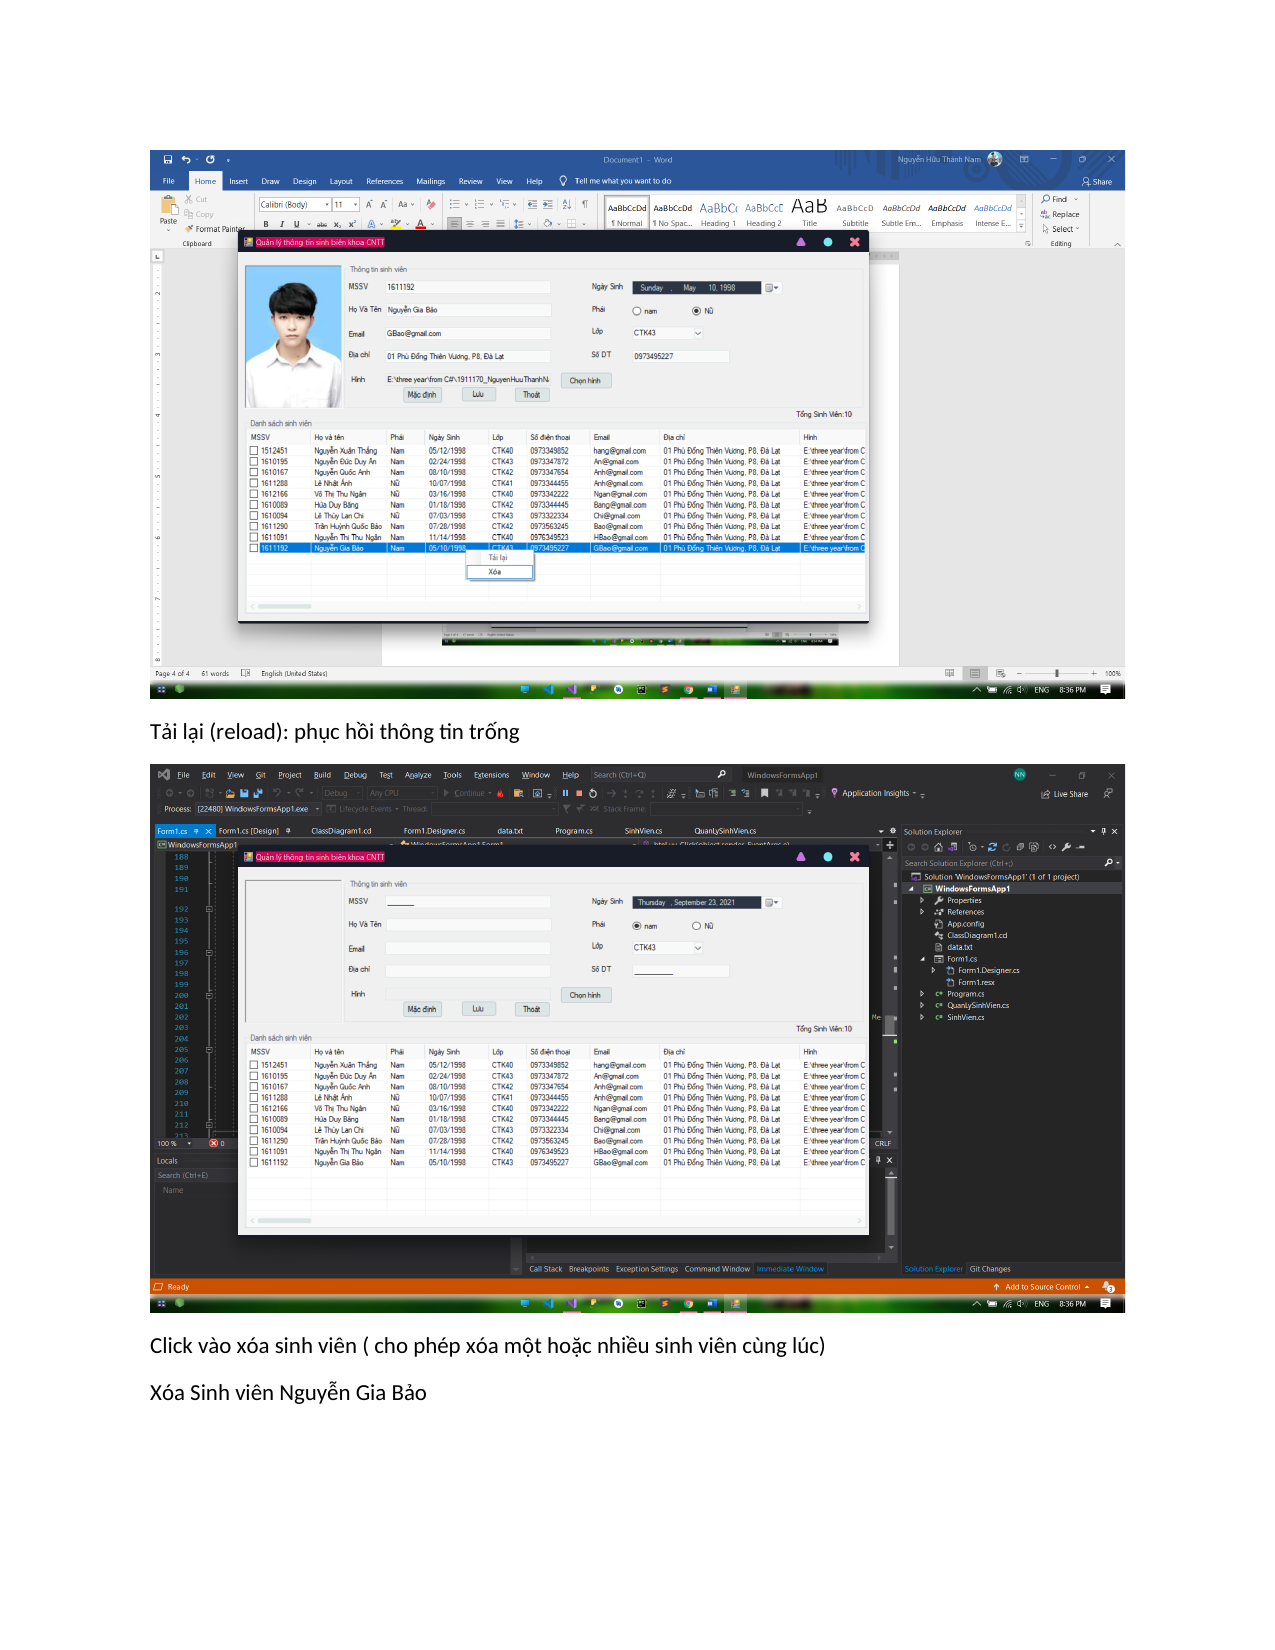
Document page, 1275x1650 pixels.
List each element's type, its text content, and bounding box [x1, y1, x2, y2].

text Click vào xóa sinh viên ( cho phép xóa một hoặc nhiều sinh viên cùng lúc) [150, 1331, 1125, 1359]
picture [150, 150, 1125, 699]
text Xóa Sinh viên Nguyễn Gia Bảo [150, 1378, 1125, 1406]
text Tải lại (reload): phục hồi thông tin trống [150, 717, 1125, 745]
picture [150, 764, 1125, 1313]
